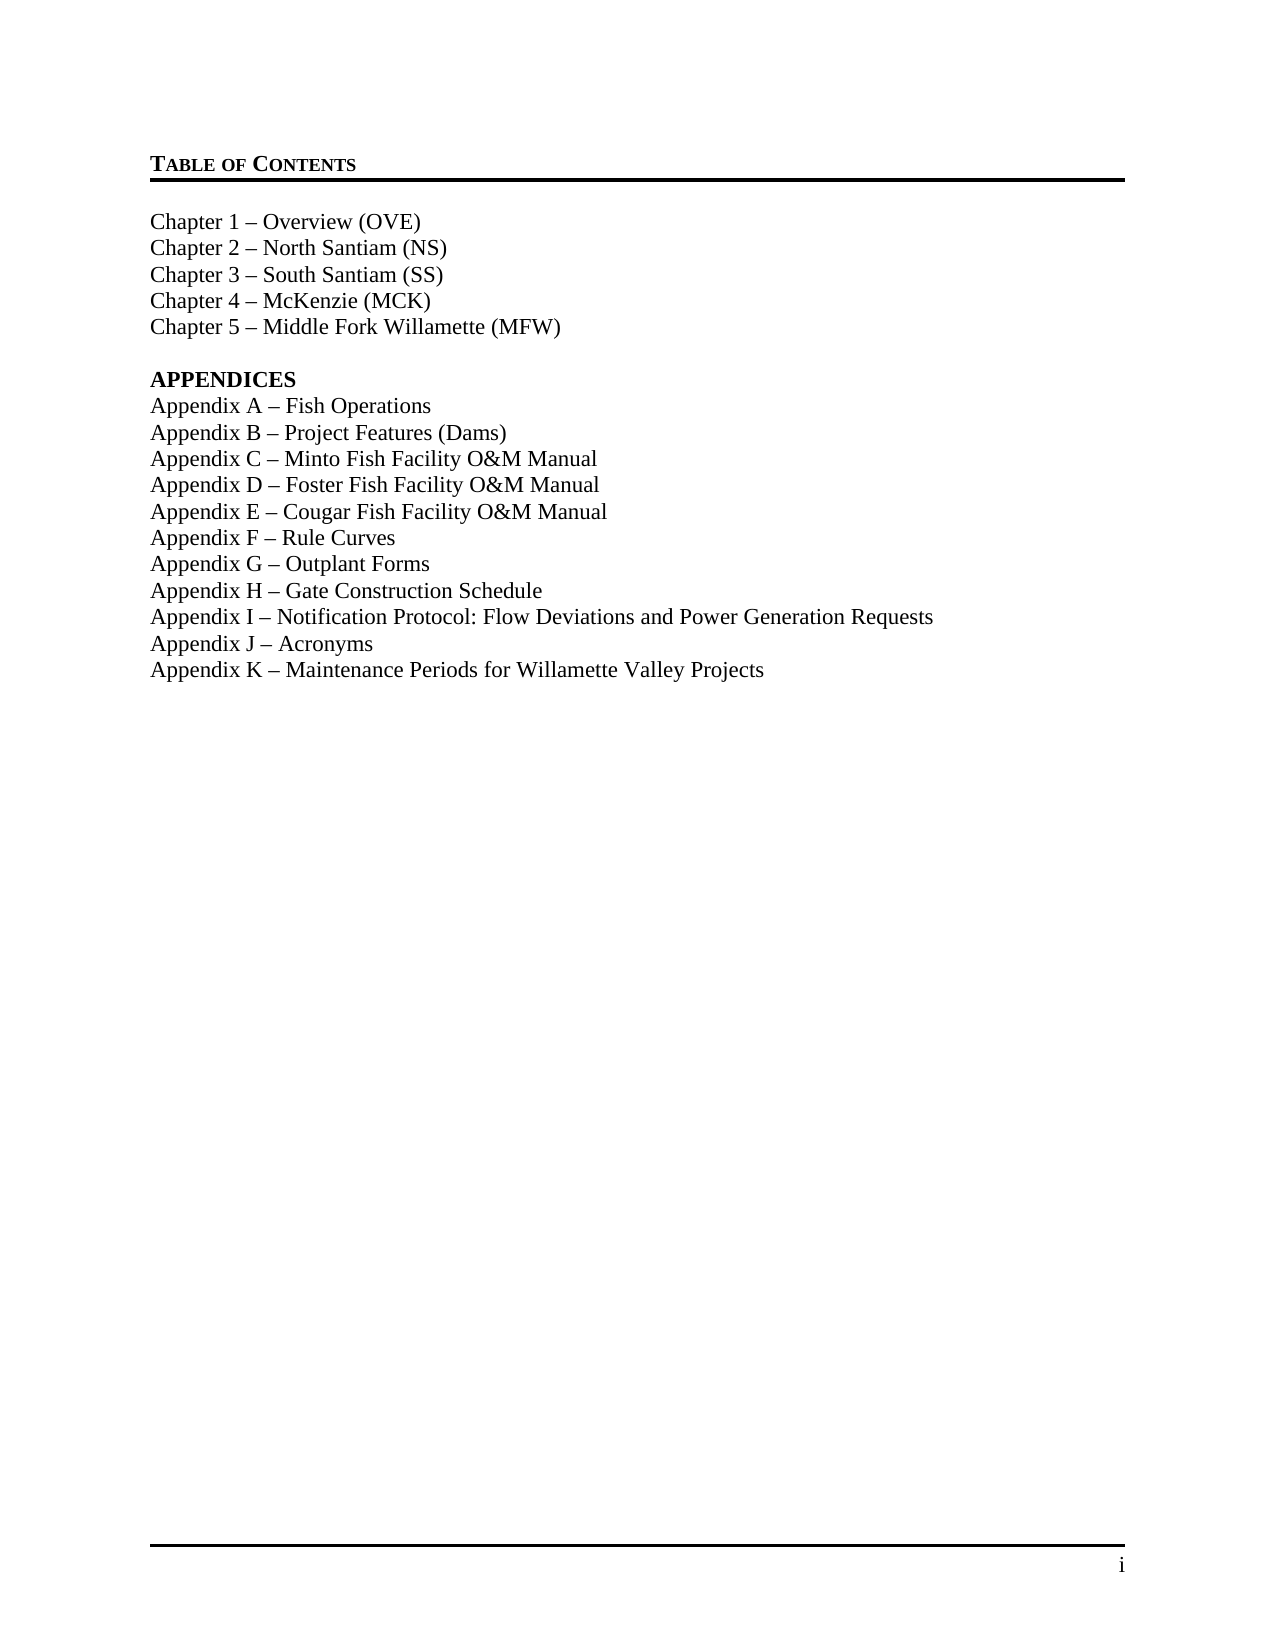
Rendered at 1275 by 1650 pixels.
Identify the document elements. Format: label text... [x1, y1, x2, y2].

text Chapter 5 – Middle Fork Willamette (MFW) [150, 313, 1125, 340]
text Appendix K – Maintenance Periods for Willamette Valley Projects [150, 656, 1125, 682]
text Chapter 2 – North Santiam (NS) [150, 234, 1125, 261]
text Appendix G – Outplant Forms [150, 551, 1125, 577]
text Appendix A – Fish Operations [150, 392, 1125, 419]
text APPENDICES [150, 366, 1125, 392]
text Appendix C – Minto Fish Facility O&M Manual [150, 445, 1125, 471]
text Appendix H – Gate Construction Schedule [150, 577, 1125, 603]
text Appendix I – Notification Protocol: Flow Deviations and Power Generation Requests [150, 603, 1125, 629]
text Chapter 4 – McKenzie (MCK) [150, 287, 1125, 313]
text Appendix D – Foster Fish Facility O&M Manual [150, 471, 1125, 498]
text Appendix B – Project Features (Dams) [150, 419, 1125, 445]
text Chapter 3 – South Santiam (SS) [150, 261, 1125, 287]
text Table of Contents [150, 150, 1125, 178]
text Chapter 1 – Overview (OVE) [150, 208, 1125, 234]
text Appendix F – Rule Curves [150, 524, 1125, 551]
text Appendix E – Cougar Fish Facility O&M Manual [150, 498, 1125, 524]
text Appendix J – Acronyms [150, 629, 1125, 656]
